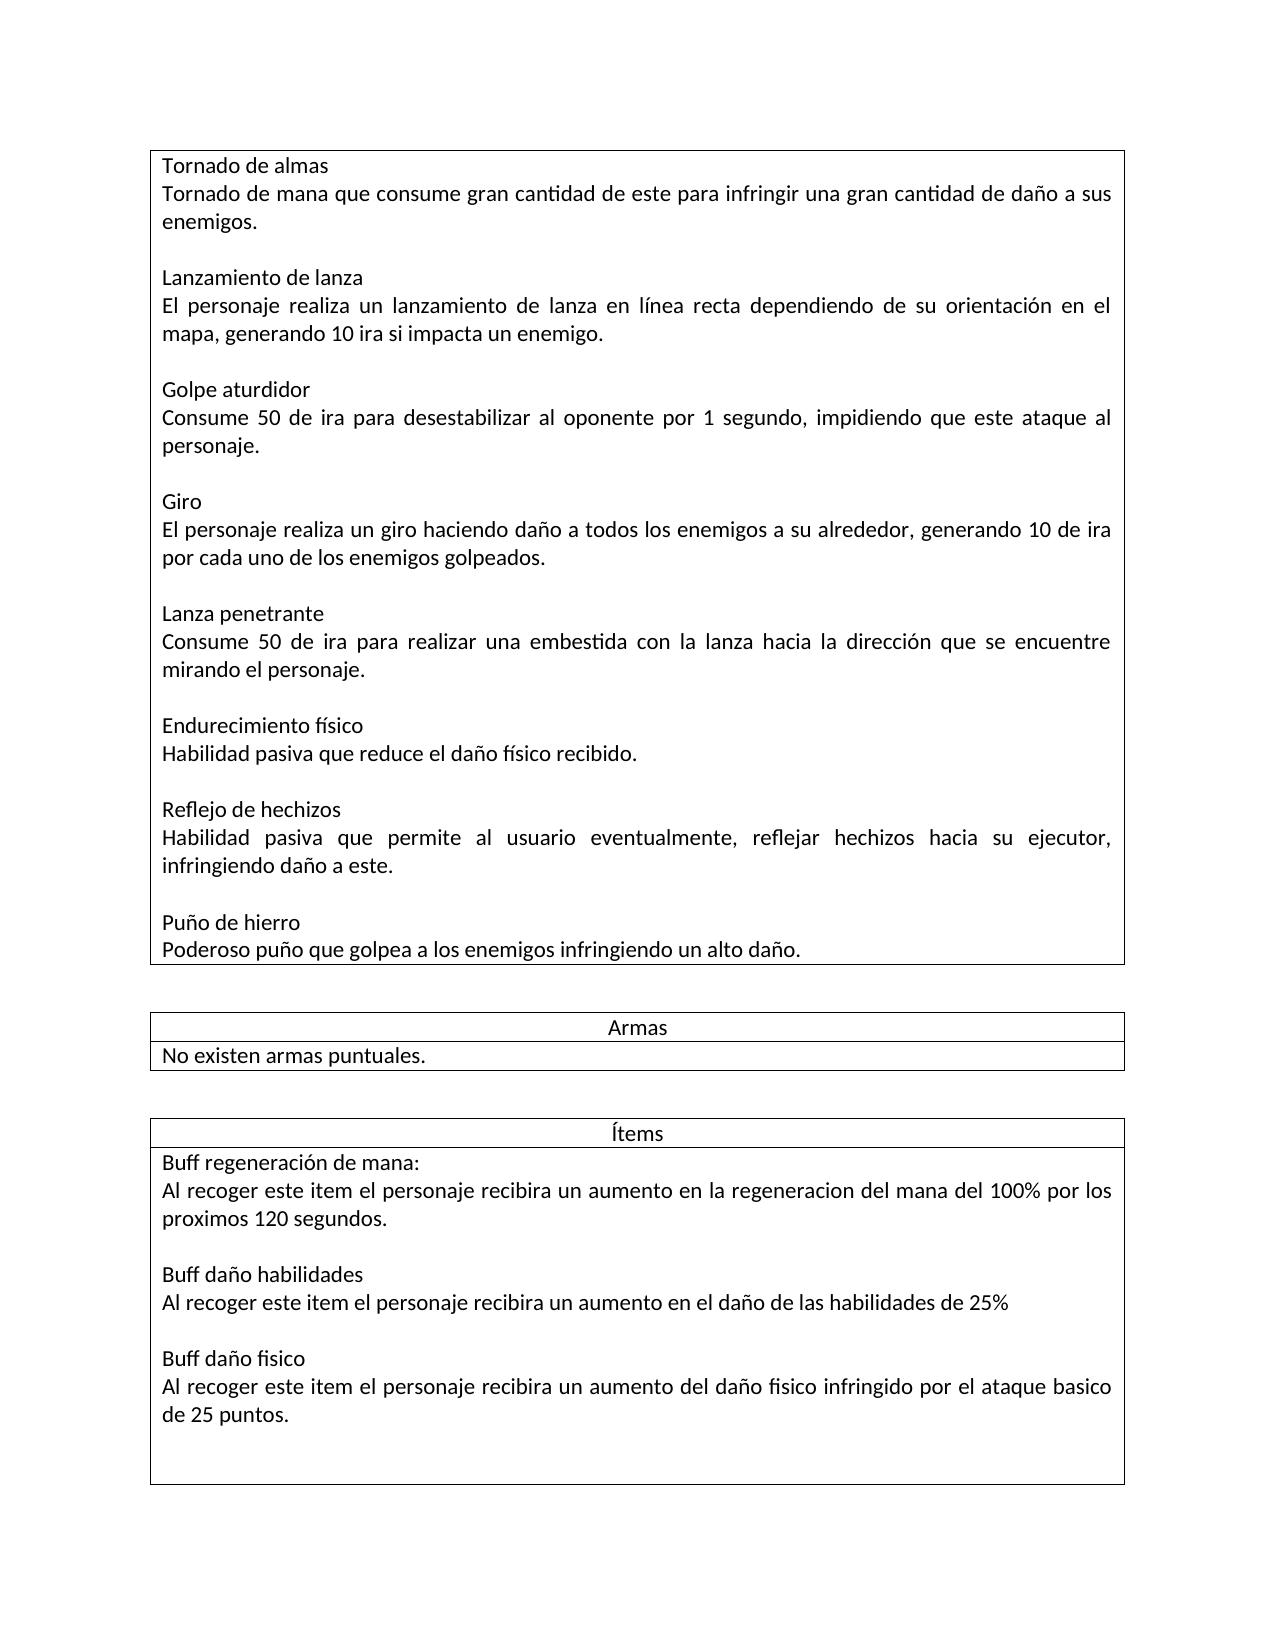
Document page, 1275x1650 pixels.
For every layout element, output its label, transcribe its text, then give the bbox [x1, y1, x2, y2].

table_header Armas [151, 1013, 1124, 1041]
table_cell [151, 1148, 1124, 1484]
table_header Ítems [151, 1119, 1124, 1147]
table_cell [151, 151, 1124, 964]
table_cell No existen armas puntuales. [151, 1042, 1124, 1070]
